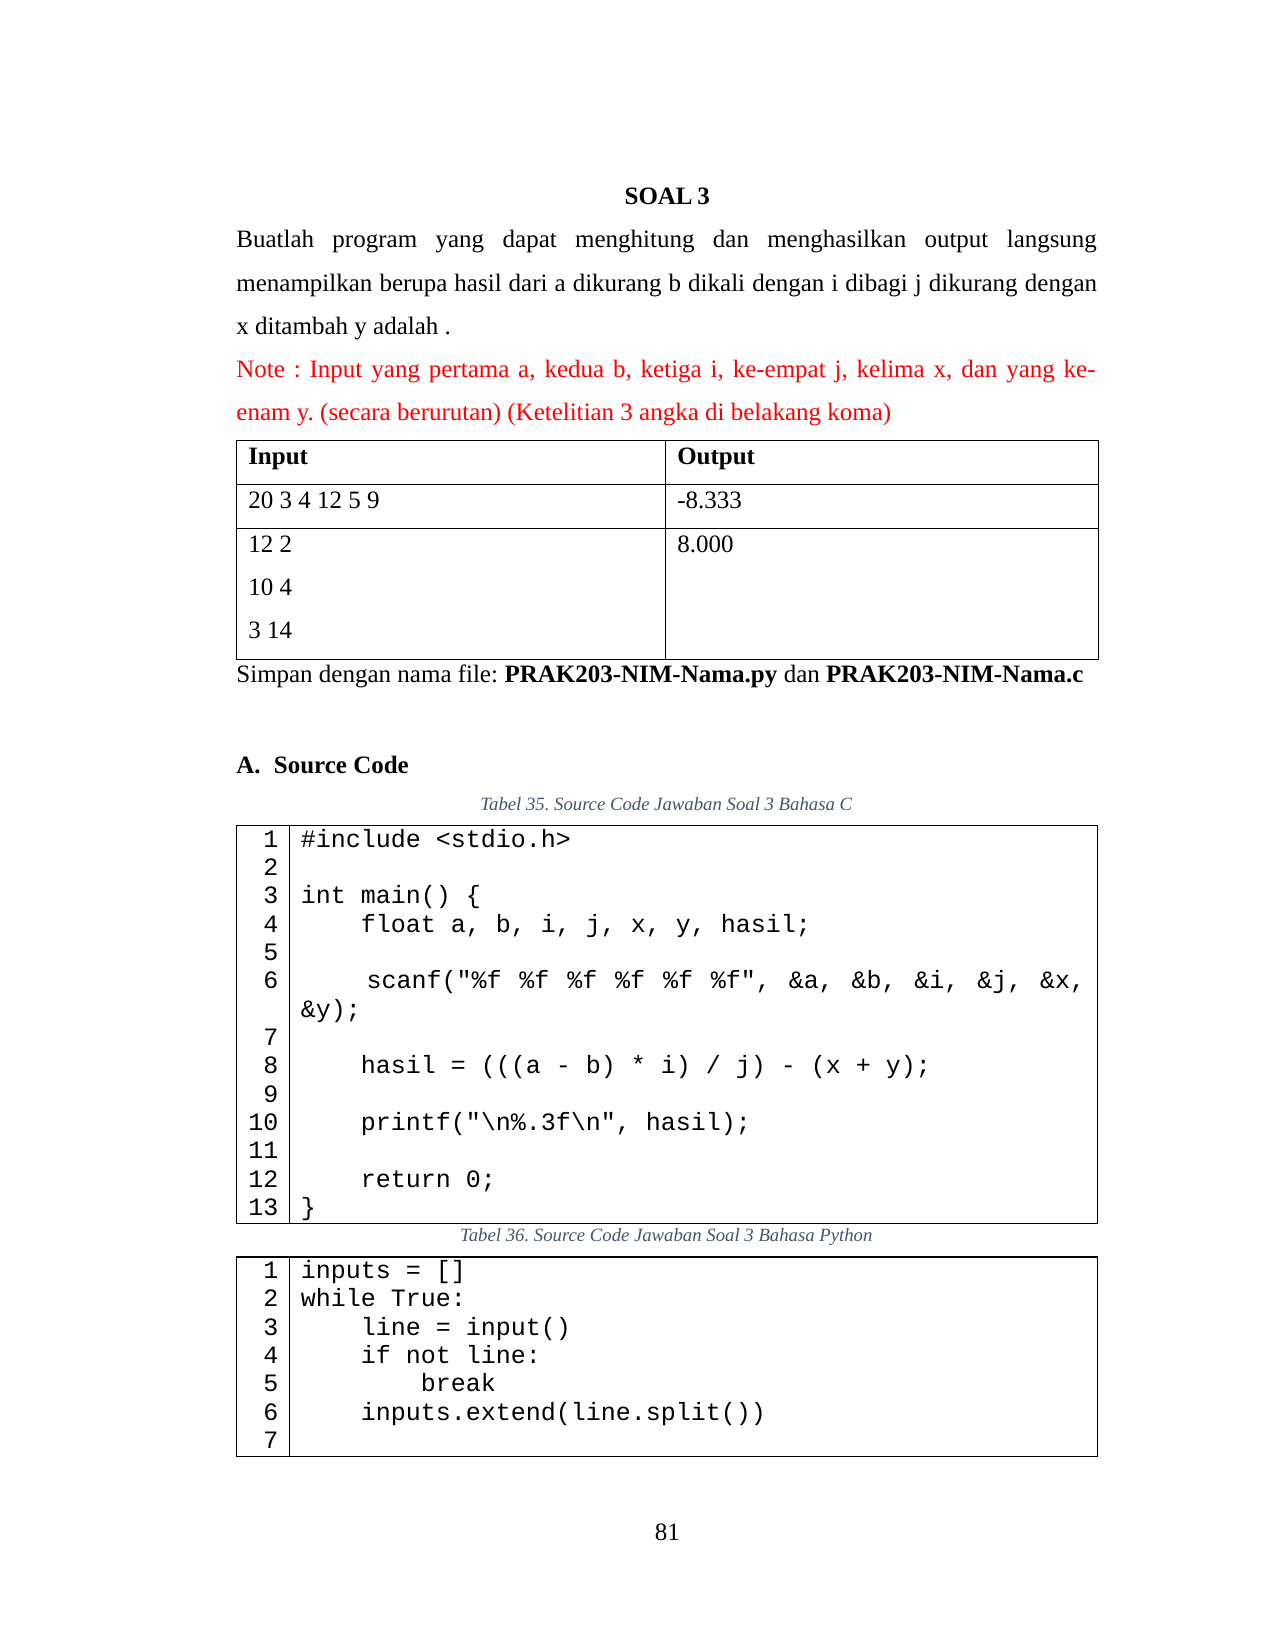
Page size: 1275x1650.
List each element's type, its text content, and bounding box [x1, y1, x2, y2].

table_header Input [237, 441, 665, 484]
table_header 1 2 3 4 5 6 7 8 9 10 11 12 13 [237, 826, 289, 1223]
subtitle SOAL 3 [236, 181, 1098, 210]
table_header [290, 1258, 1097, 1456]
text Buatlah program yang dapat menghitung dan menghasilkan output langsung menampilkan berupa hasil dari a dikurang b dikali dengan i dibagi j dikurang dengan x ditambah y adalah . [236, 224, 1098, 339]
text Simpan dengan nama file: PRAK203-NIM-Nama.py dan PRAK203-NIM-Nama.c [236, 660, 1098, 688]
table_cell -8.333 [666, 485, 1098, 528]
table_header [237, 1258, 289, 1456]
table_cell 20 3 4 12 5 9 [237, 485, 665, 528]
table_cell 8.000 [666, 529, 1098, 658]
text Note : Input yang pertama a, kedua b, ketiga i, ke-empat j, kelima x, dan yang ke-enam y. (secara berurutan) (Ketelitian 3 angka di belakang koma) [236, 354, 1098, 426]
table_header Output [666, 441, 1098, 484]
table_header #include <stdio.h> int main() { float a, b, i, j, x, y, hasil; scanf("%f %f %f %f %f %f", &a, &b, &i, &j, &x, &y); hasil = (((a - b) * i) / j) - (x + y); printf("\n%.3f\n", hasil); return 0; } [290, 826, 1097, 1223]
table_cell 12 2 10 4 3 14 [237, 529, 665, 658]
subtitle Source Code [236, 750, 1098, 779]
